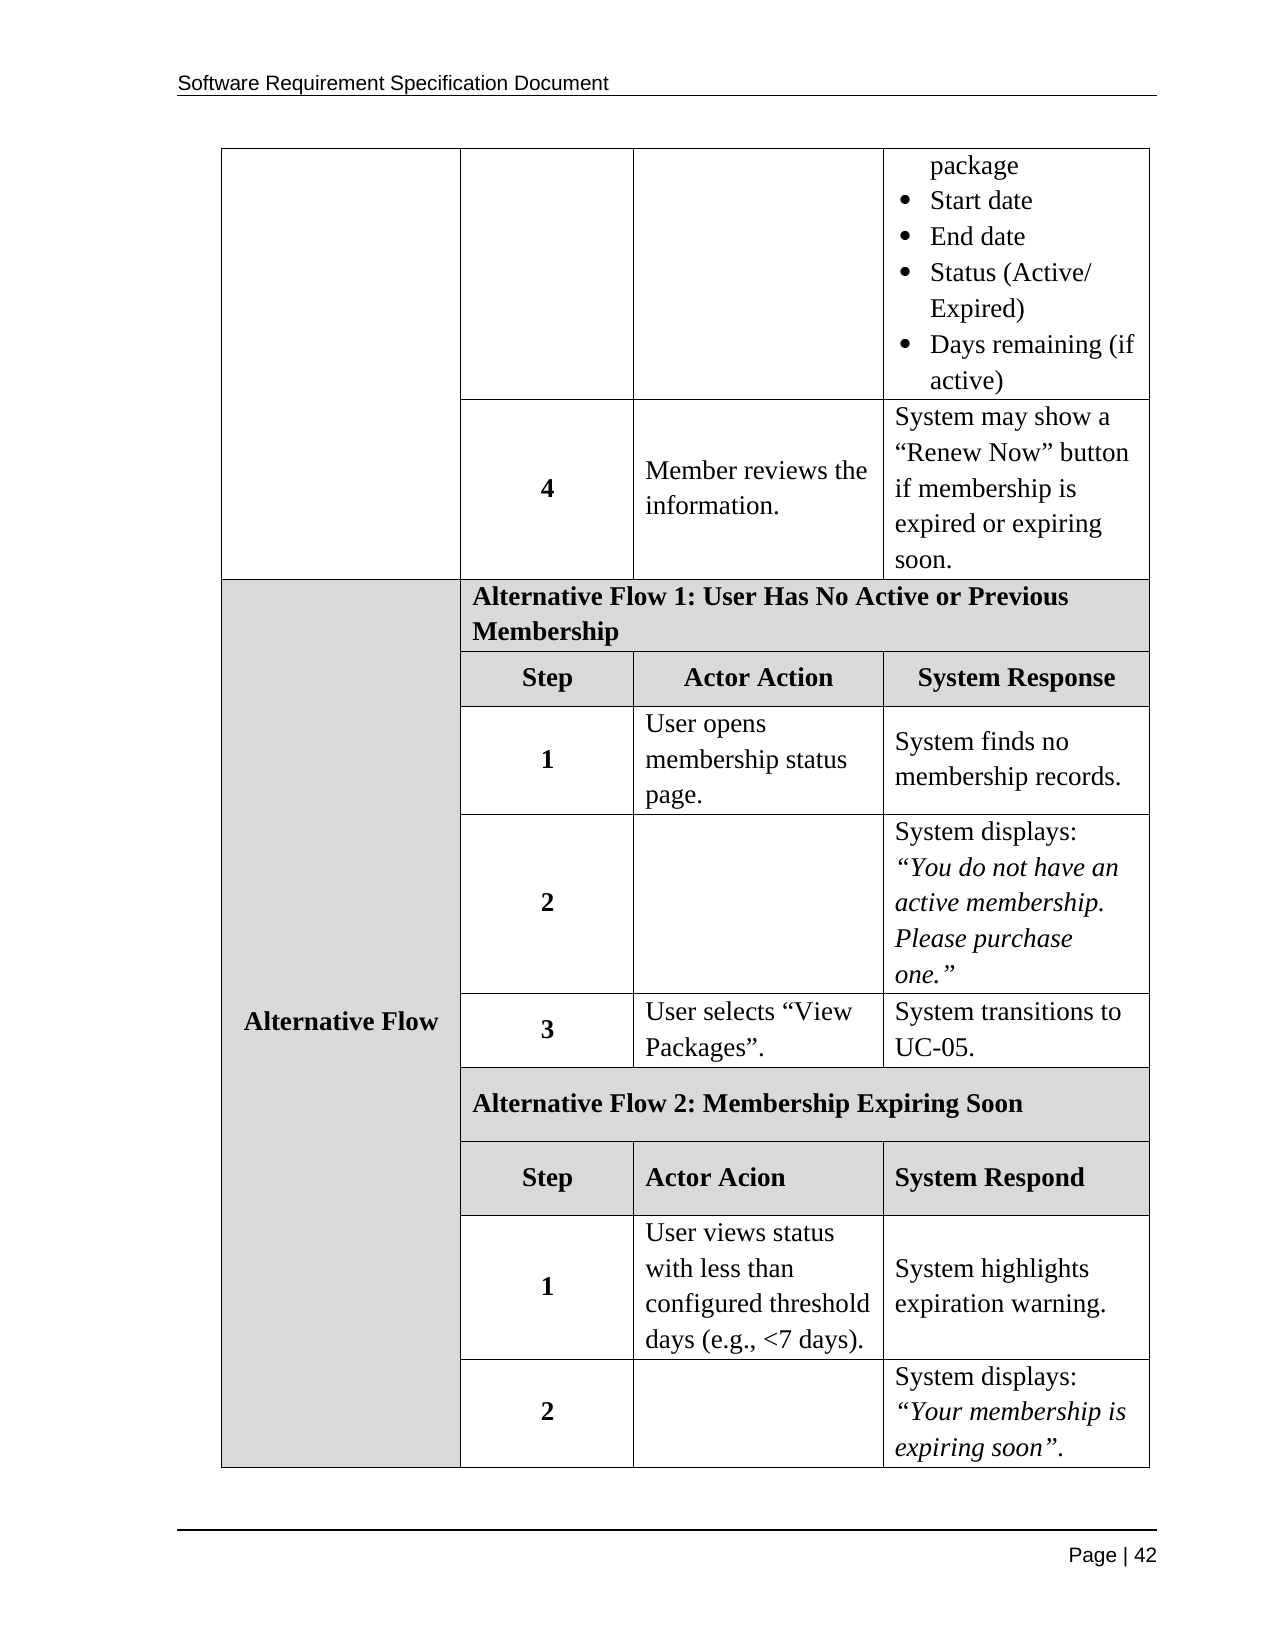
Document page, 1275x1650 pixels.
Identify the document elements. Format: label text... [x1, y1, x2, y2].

table_cell 2 [461, 1360, 633, 1467]
table_cell Step [461, 652, 633, 706]
table_cell Step [461, 1142, 633, 1215]
table_cell Actor Acion [634, 1142, 883, 1215]
table_cell Alternative Flow 1: User Has No Active or Previous Membership [461, 580, 1149, 651]
table_cell User opens membership status page. [634, 707, 883, 814]
table_cell User views status with less than configured threshold days (e.g., <7 days). [634, 1216, 883, 1359]
table_cell System highlights expiration warning. [884, 1216, 1149, 1359]
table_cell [884, 149, 1149, 399]
table_cell Alternative Flow [222, 580, 460, 1467]
table_cell [634, 149, 883, 399]
table_cell Actor Action [634, 652, 883, 706]
table_cell 4 [461, 400, 633, 578]
table_cell System finds no membership records. [884, 707, 1149, 814]
table_cell [634, 1360, 883, 1467]
table_cell System Respond [884, 1142, 1149, 1215]
table_cell System transitions to UC-05. [884, 994, 1149, 1067]
table_cell 2 [461, 815, 633, 993]
table_cell 3 [461, 149, 633, 399]
table_cell System Response [884, 652, 1149, 706]
table_cell 1 [461, 1216, 633, 1359]
table_cell 3 [461, 994, 633, 1067]
table_cell Alternative Flow 2: Membership Expiring Soon [461, 1068, 1149, 1141]
table_cell Member reviews the information. [634, 400, 883, 578]
table_cell System may show a “Renew Now” button if membership is expired or expiring soon. [884, 400, 1149, 578]
table_cell User selects “View Packages”. [634, 994, 883, 1067]
table_cell System displays: “You do not have an active membership. Please purchase one.” [884, 815, 1149, 993]
table_cell 1 [461, 707, 633, 814]
table_cell [634, 815, 883, 993]
table_cell System displays: “Your membership is expiring soon”. [884, 1360, 1149, 1467]
